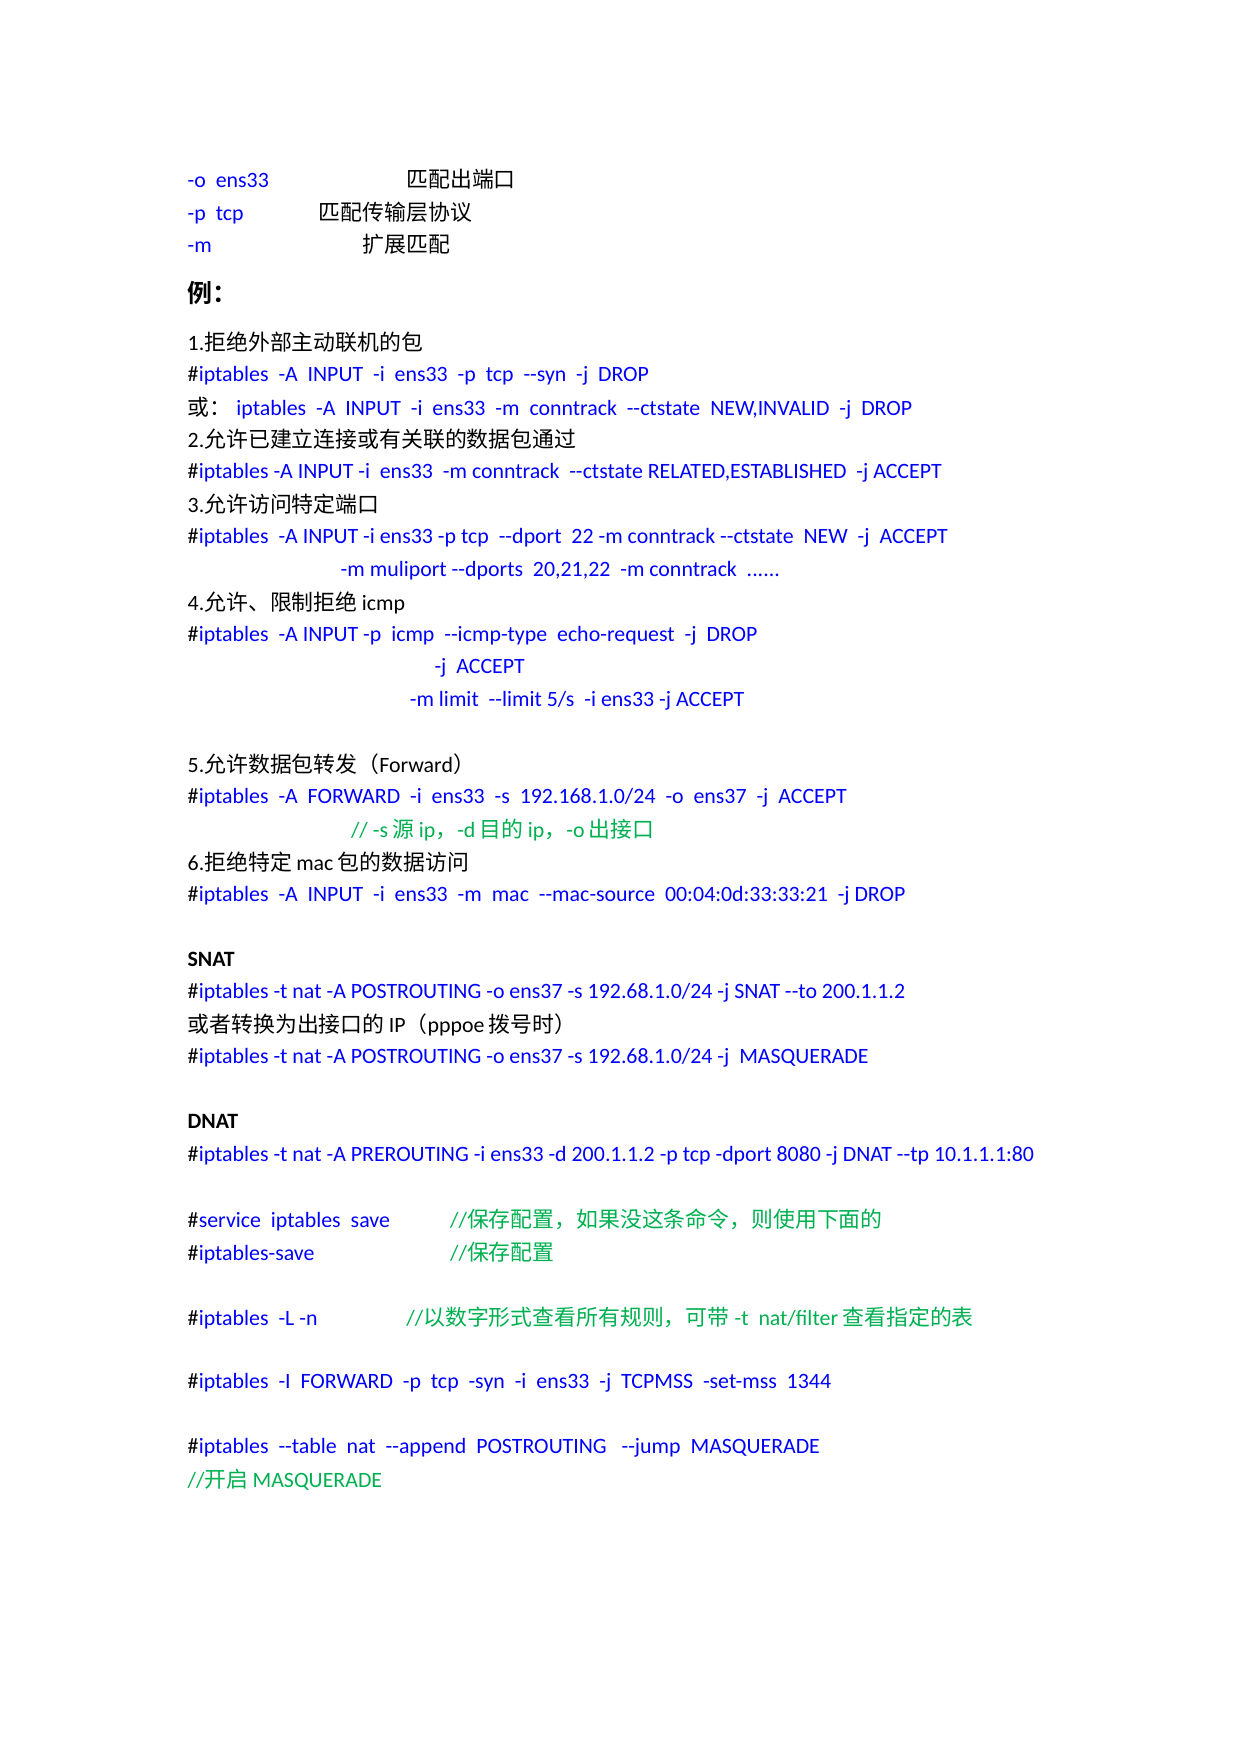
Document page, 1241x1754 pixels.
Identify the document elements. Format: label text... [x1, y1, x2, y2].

text -p tcp 匹配传输层协议 [187, 194, 1053, 227]
text 4.允许、限制拒绝icmp [187, 584, 1053, 617]
text #iptables-save //保存配置 [187, 1234, 1053, 1267]
text #iptables -A INPUT -i ens33 -p tcp --dport 22 -m conntrack --ctstate NEW -j ACCEPT [187, 519, 1053, 552]
text 6.拒绝特定mac包的数据访问 [187, 844, 1053, 877]
text #iptables -t nat -A POSTROUTING -o ens37 -s 192.68.1.0/24 -j MASQUERADE [187, 1039, 1053, 1072]
text -m limit --limit 5/s -i ens33 -j ACCEPT [187, 682, 1053, 714]
text #iptables -I FORWARD -p tcp -syn -i ens33 -j TCPMSS -set-mss 1344 [187, 1364, 1053, 1397]
text DNAT [187, 1104, 1053, 1137]
text -m 扩展匹配 [187, 227, 1053, 259]
text 例： [187, 259, 1053, 324]
text #service iptables save //保存配置，如果没这条命令，则使用下面的 [187, 1202, 1053, 1234]
text #iptables -A INPUT -i ens33 -m conntrack --ctstate RELATED,ESTABLISHED -j ACCEPT [187, 454, 1053, 487]
text 1.拒绝外部主动联机的包 [187, 324, 1053, 357]
text #iptables -L -n //以数字形式查看所有规则，可带 -t nat/filter查看指定的表 [187, 1299, 1053, 1332]
text #iptables -t nat -A POSTROUTING -o ens37 -s 192.68.1.0/24 -j SNAT --to 200.1.1.2 [187, 974, 1053, 1007]
text -j ACCEPT [187, 649, 1053, 682]
text -o ens33 匹配出端口 [187, 162, 1053, 194]
text #iptables --table nat --append POSTROUTING --jump MASQUERADE [187, 1429, 1053, 1462]
text #iptables -A INPUT -i ens33 -p tcp --syn -j DROP [187, 357, 1053, 389]
text -m muliport --dports 20,21,22 -m conntrack ...... [187, 552, 1053, 584]
text SNAT [187, 942, 1053, 974]
text #iptables -A FORWARD -i ens33 -s 192.168.1.0/24 -o ens37 -j ACCEPT [187, 779, 1053, 812]
text 5.允许数据包转发（Forward） [187, 747, 1053, 779]
text #iptables -t nat -A PREROUTING -i ens33 -d 200.1.1.2 -p tcp -dport 8080 -j DNAT --tp 10.1.1.1:80 [187, 1137, 1053, 1169]
text 3.允许访问特定端口 [187, 487, 1053, 519]
text 或者转换为出接口的IP（pppoe拨号时） [187, 1007, 1053, 1039]
text 2.允许已建立连接或有关联的数据包通过 [187, 422, 1053, 454]
text #iptables -A INPUT -p icmp --icmp-type echo-request -j DROP [187, 617, 1053, 649]
text // -s源ip，-d目的ip，-o出接口 [187, 812, 1053, 844]
text 或： iptables -A INPUT -i ens33 -m conntrack --ctstate NEW,INVALID -j DROP [187, 389, 1053, 422]
text //开启MASQUERADE [187, 1462, 1053, 1494]
text #iptables -A INPUT -i ens33 -m mac --mac-source 00:04:0d:33:33:21 -j DROP [187, 877, 1053, 909]
